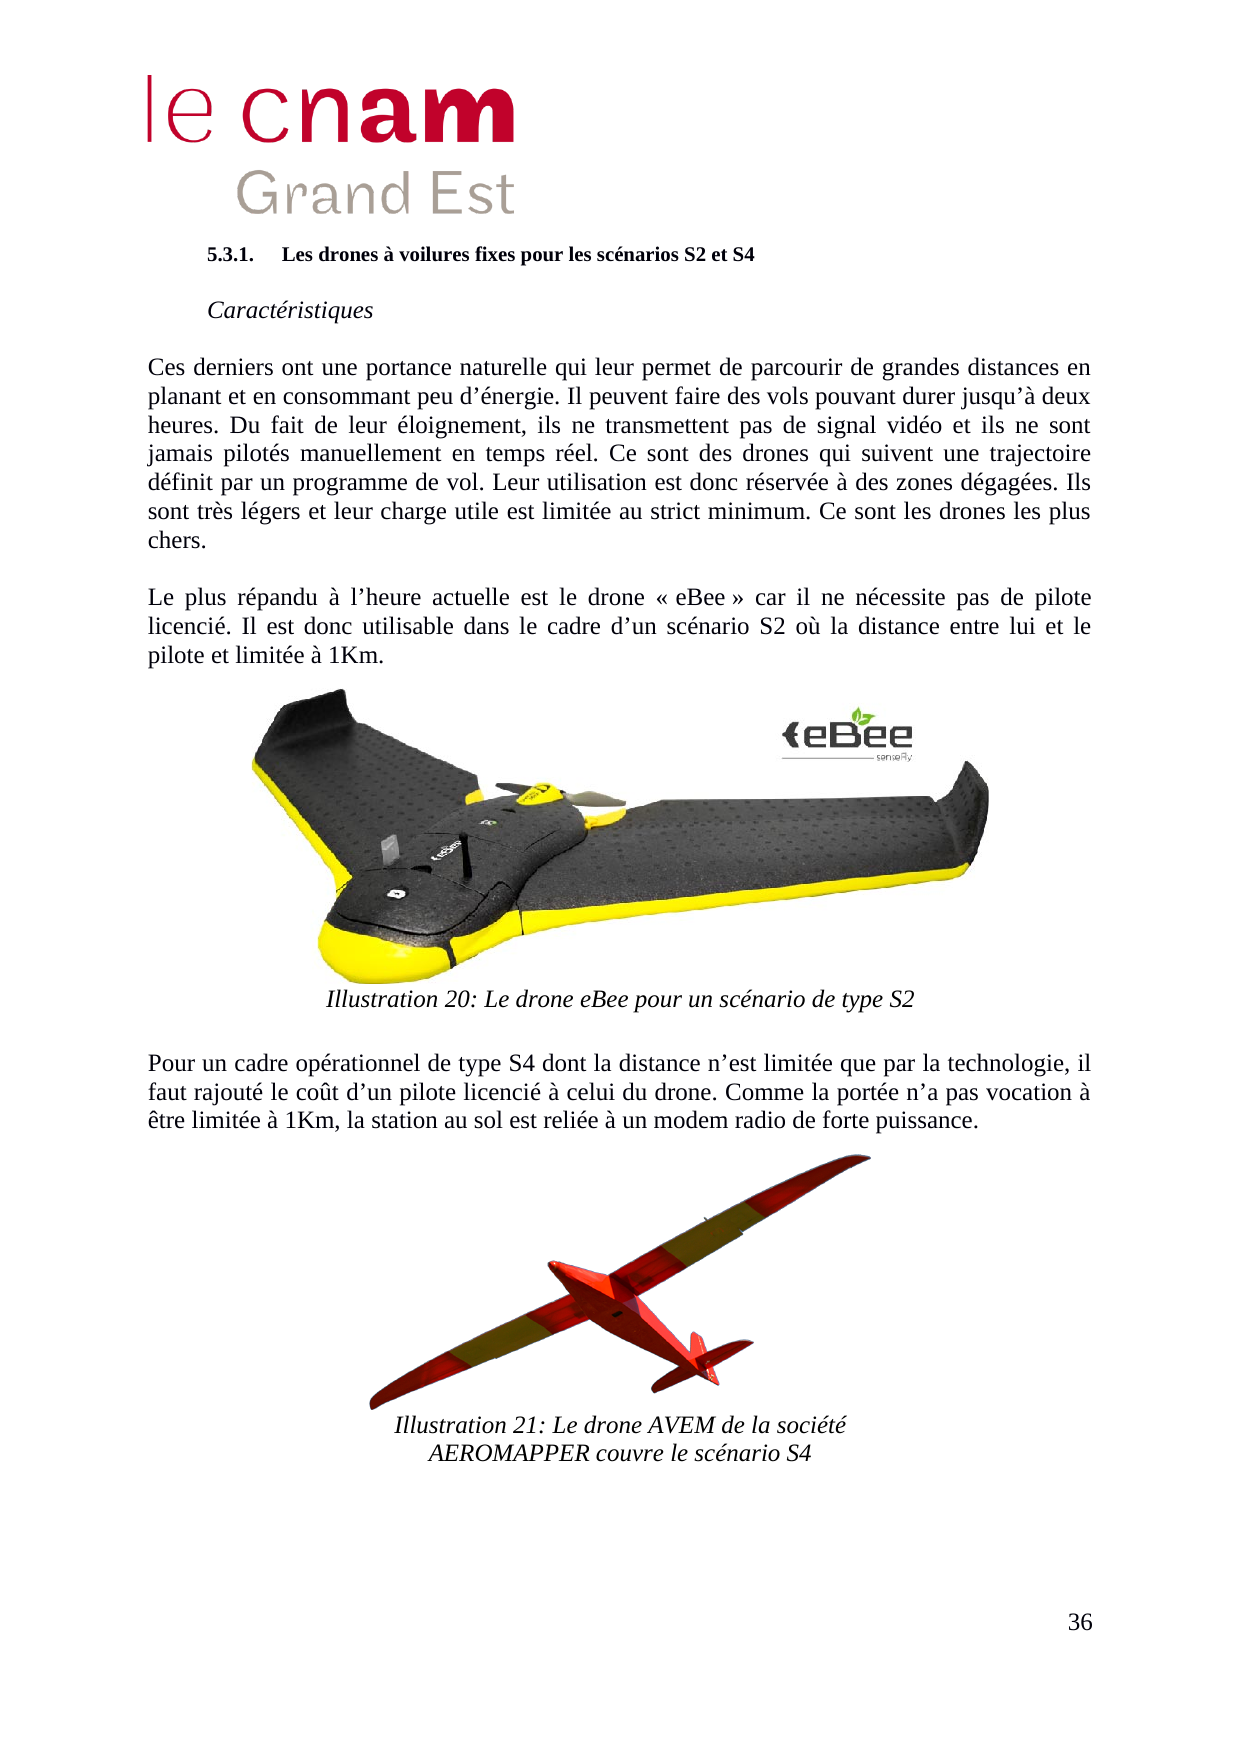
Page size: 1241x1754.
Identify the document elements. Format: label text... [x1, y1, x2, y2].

picture [147, 75, 514, 214]
picture [251, 688, 989, 984]
subtitle Les drones à voilures fixes pour les scénarios S2 et S4 [207, 242, 1092, 266]
subtitle Caractéristiques [207, 295, 1092, 323]
text Le plus répandu à l’heure actuelle est le drone « eBee » car il ne nécessite pas de pilote licencié. Il est donc utilisable dans le cadre d’un scénario S2 où la distance entre lui et le pilote et limitée à 1Km. [148, 582, 1092, 668]
text Ces derniers ont une portance naturelle qui leur permet de parcourir de grandes distances en planant et en consommant peu d’énergie. Il peuvent faire des vols pouvant durer jusqu’à deux heures. Du fait de leur éloignement, ils ne transmettent pas de signal vidéo et ils ne sont jamais pilotés manuellement en temps réel. Ce sont des drones qui suivent une trajectoire définit par un programme de vol. Leur utilisation est donc réservée à des zones dégagées. Ils sont très légers et leur charge utile est limitée au strict minimum. Ce sont les drones les plus chers. [148, 352, 1092, 553]
picture [369, 1154, 871, 1410]
